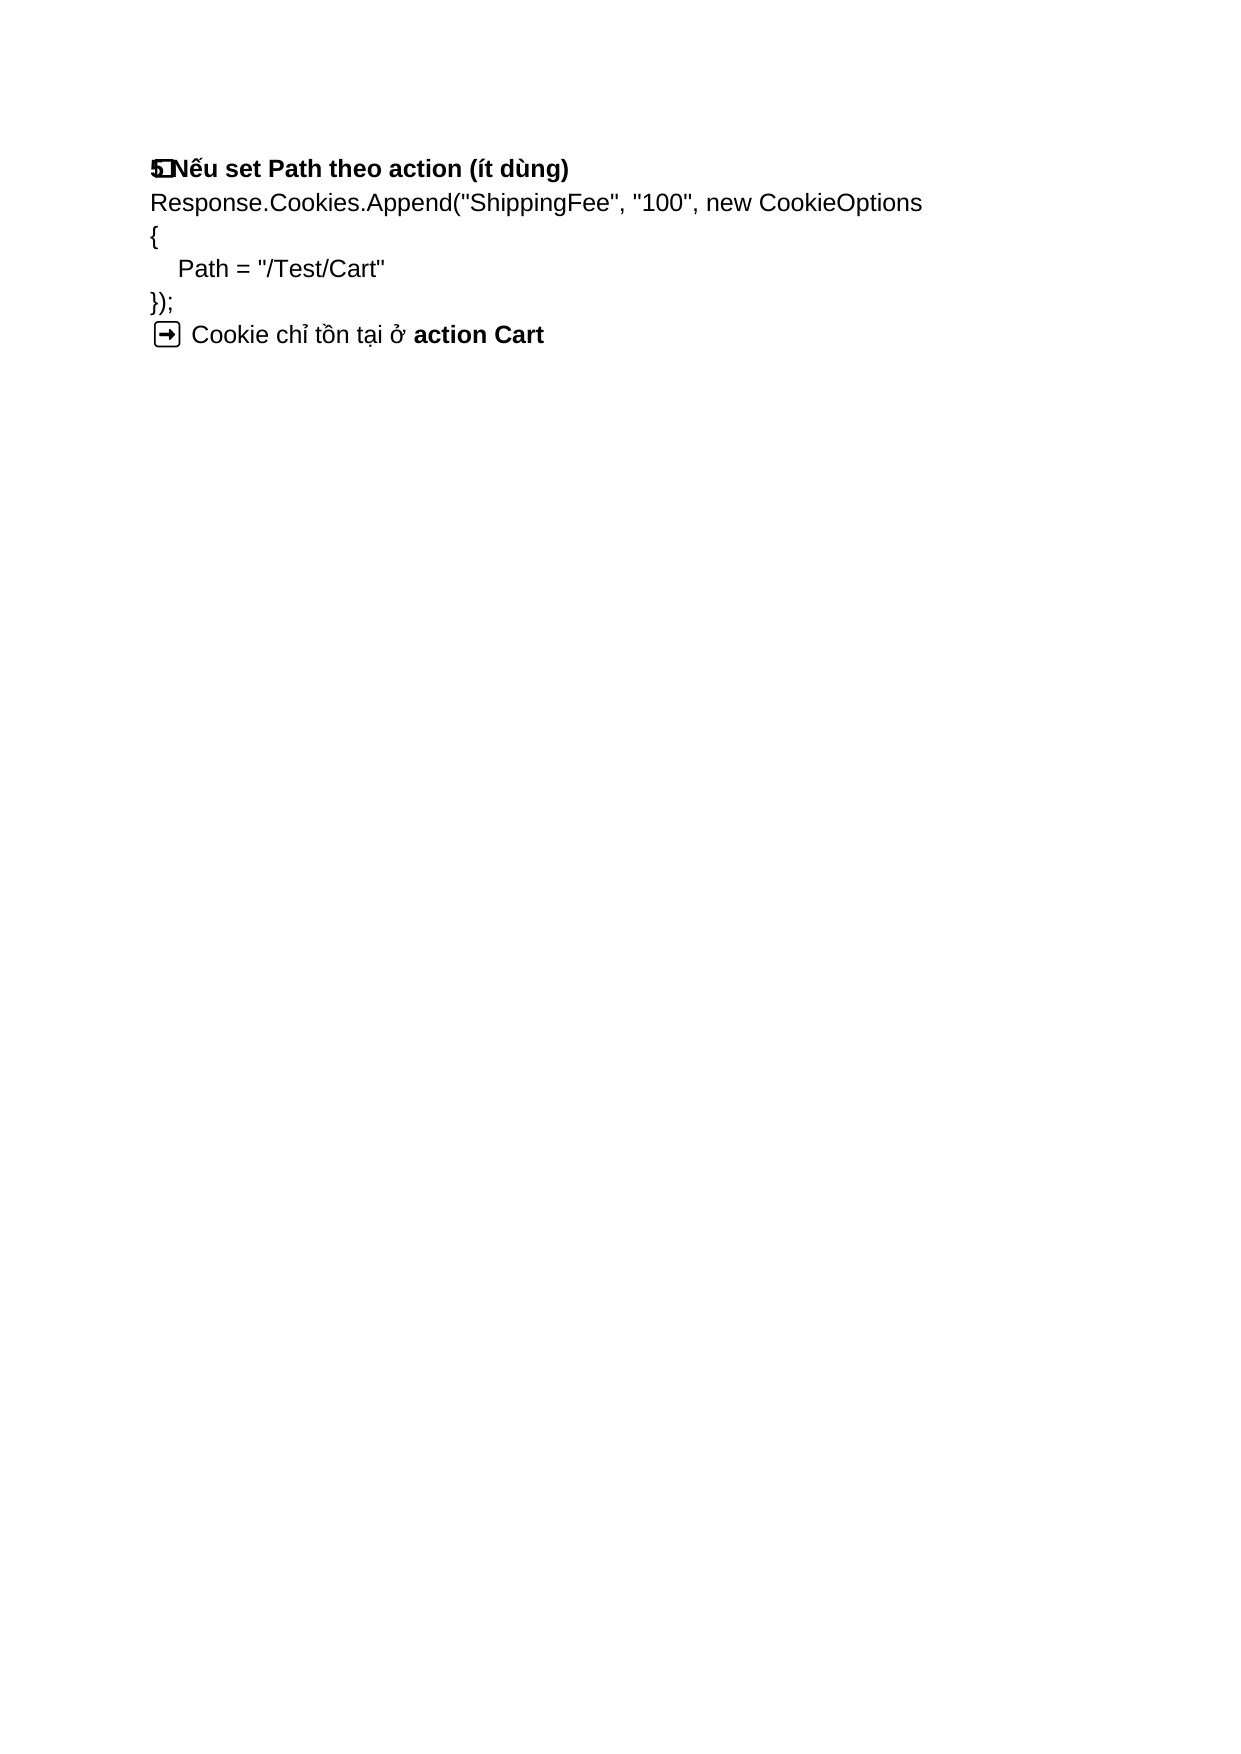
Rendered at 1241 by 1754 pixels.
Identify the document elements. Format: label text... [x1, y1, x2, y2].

text }); [150, 287, 1090, 316]
text { [150, 221, 1090, 250]
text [150, 188, 1090, 217]
text 5️⃣ Nếu set Path theo action (ít dùng) [150, 150, 1090, 183]
text Path = "/Test/Cart" [150, 254, 1090, 283]
text ➡️ Cookie chỉ tồn tại ở action Cart [150, 320, 1090, 349]
